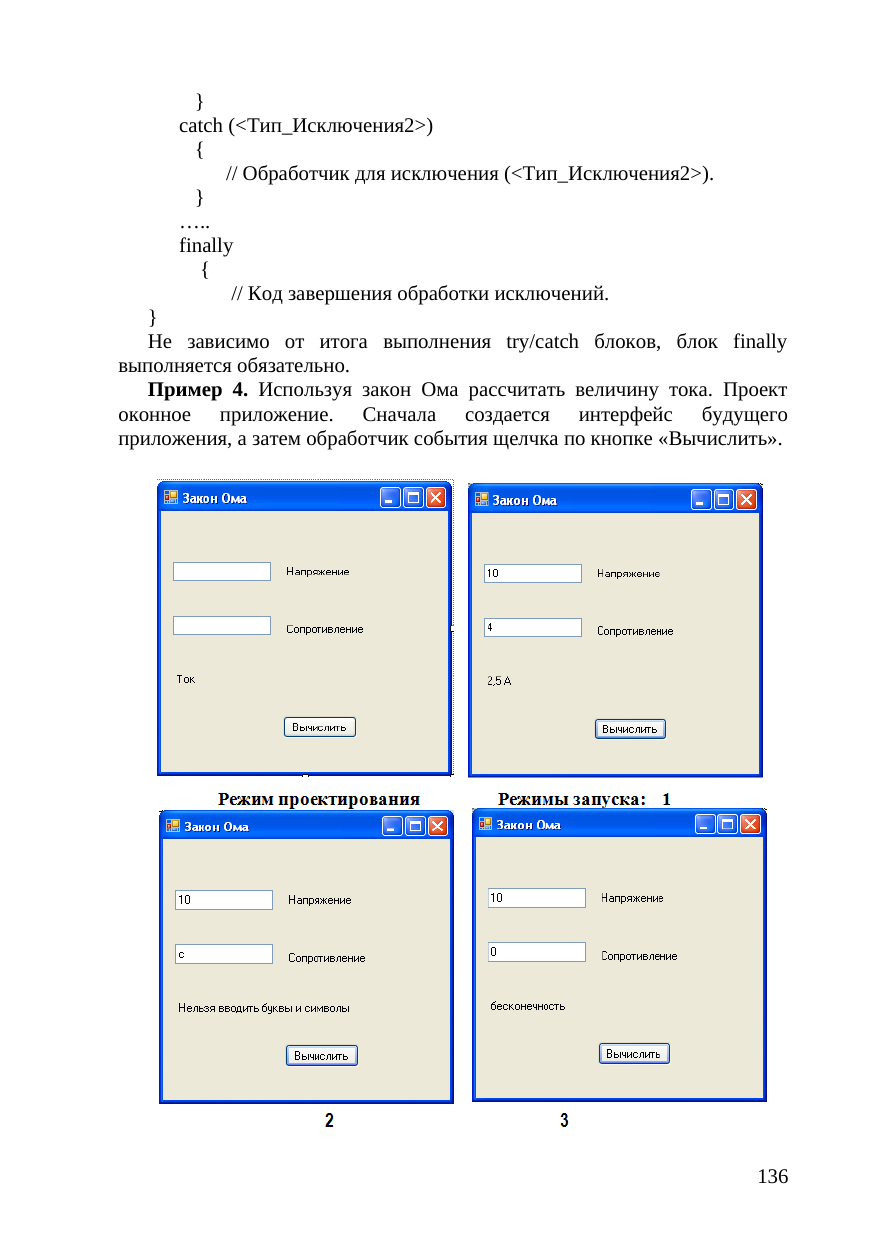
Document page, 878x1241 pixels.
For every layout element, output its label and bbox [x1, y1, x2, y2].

picture [147, 473, 773, 1133]
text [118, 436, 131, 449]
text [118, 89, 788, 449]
